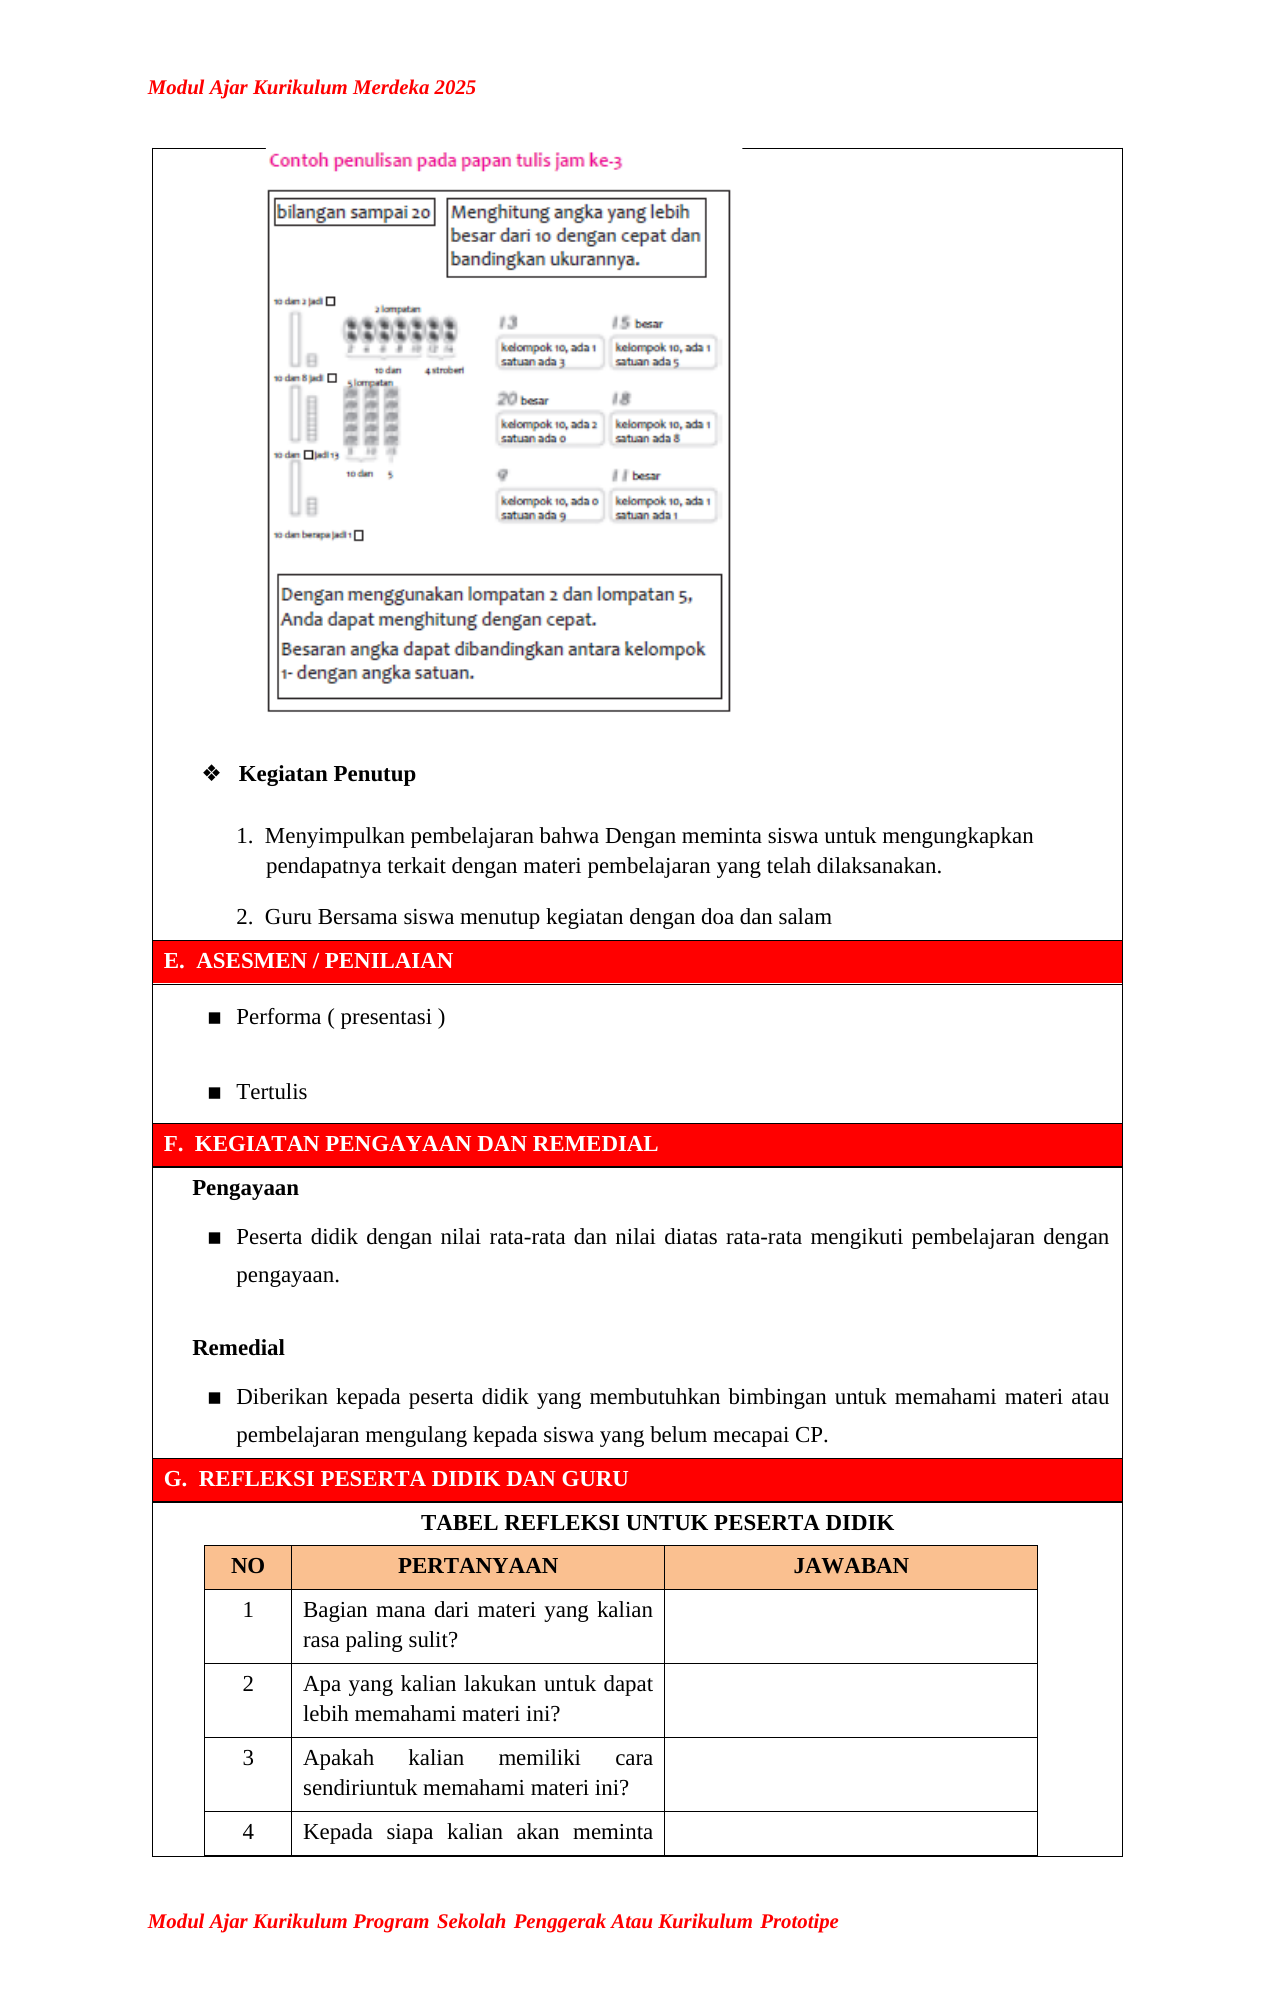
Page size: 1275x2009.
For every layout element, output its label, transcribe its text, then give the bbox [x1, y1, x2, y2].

table_cell G. REFLEKSI PESERTA DIDIK DAN GURU [153, 1459, 1122, 1501]
table_cell F. KEGIATAN PENGAYAAN DAN REMEDIAL [153, 1124, 1122, 1166]
table_cell Pengayaan Peserta didik dengan nilai rata-rata dan nilai diatas rata-rata mengikuti pembelajaran dengan pengayaan. Remedial Diberikan kepada peserta didik yang membutuhkan bimbingan untuk memahami materi atau pembelajaran mengulang kepada siswa yang belum mecapai CP. [153, 1168, 1122, 1458]
table_cell E. ASESMEN / PENILAIAN [153, 941, 1122, 983]
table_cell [153, 149, 1122, 940]
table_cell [153, 1503, 1122, 1856]
table_cell Performa ( presentasi ) Tertulis [153, 985, 1122, 1123]
picture [265, 148, 743, 723]
